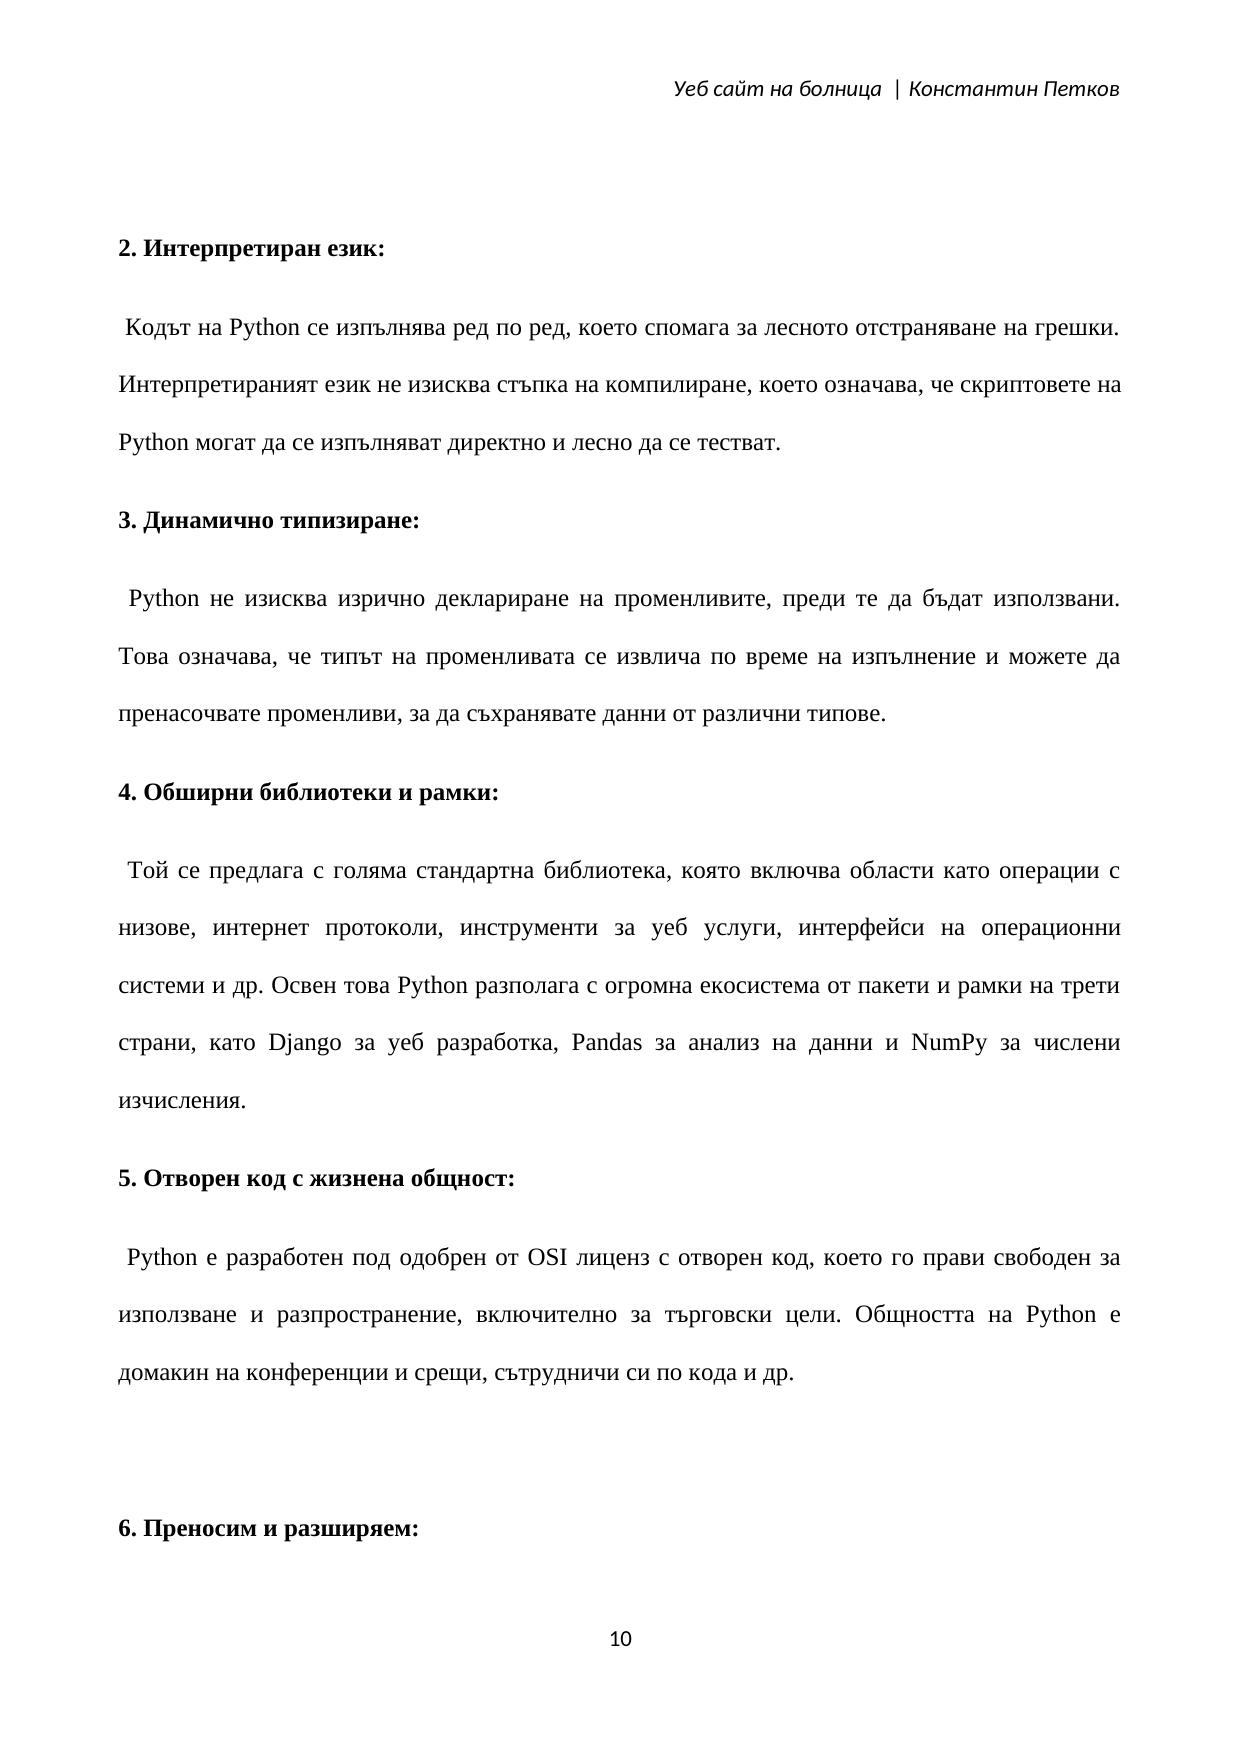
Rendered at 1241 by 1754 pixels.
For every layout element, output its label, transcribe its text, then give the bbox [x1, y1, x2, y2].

text 4. Обширни библиотеки и рамки: [118, 777, 1122, 805]
text 6. Преносим и разширяем: [118, 1513, 1122, 1542]
text 2. Интерпретиран език: [118, 233, 1122, 262]
text 5. Отворен код с жизнена общност: [118, 1163, 1122, 1192]
text 3. Динамично типизиране: [118, 505, 1122, 534]
text Кодът на Python се изпълнява ред по ред, което спомага за лесното отстраняване на грешки. Интерпретираният език не изисква стъпка на компилиране, което означава, че скриптовете на Python могат да се изпълняват директно и лесно да се тестват. [118, 312, 1122, 455]
text Python е разработен под одобрен от OSI лиценз с отворен код, което го прави свободен за използване и разпространение, включително за търговски цели. Общността на Python е домакин на конференции и срещи, сътрудничи си по кода и др. [118, 1242, 1122, 1385]
text Python не изисква изрично деклариране на променливите, преди те да бъдат използвани. Това означава, че типът на променливата се извлича по време на изпълнение и можете да пренасочвате променливи, за да съхранявате данни от различни типове. [118, 583, 1122, 727]
text Той се предлага с голяма стандартна библиотека, която включва области като операции с низове, интернет протоколи, инструменти за уеб услуги, интерфейси на операционни системи и др. Освен това Python разполага с огромна екосистема от пакети и рамки на трети страни, като Django за уеб разработка, Pandas за анализ на данни и NumPy за числени изчисления. [118, 855, 1122, 1114]
